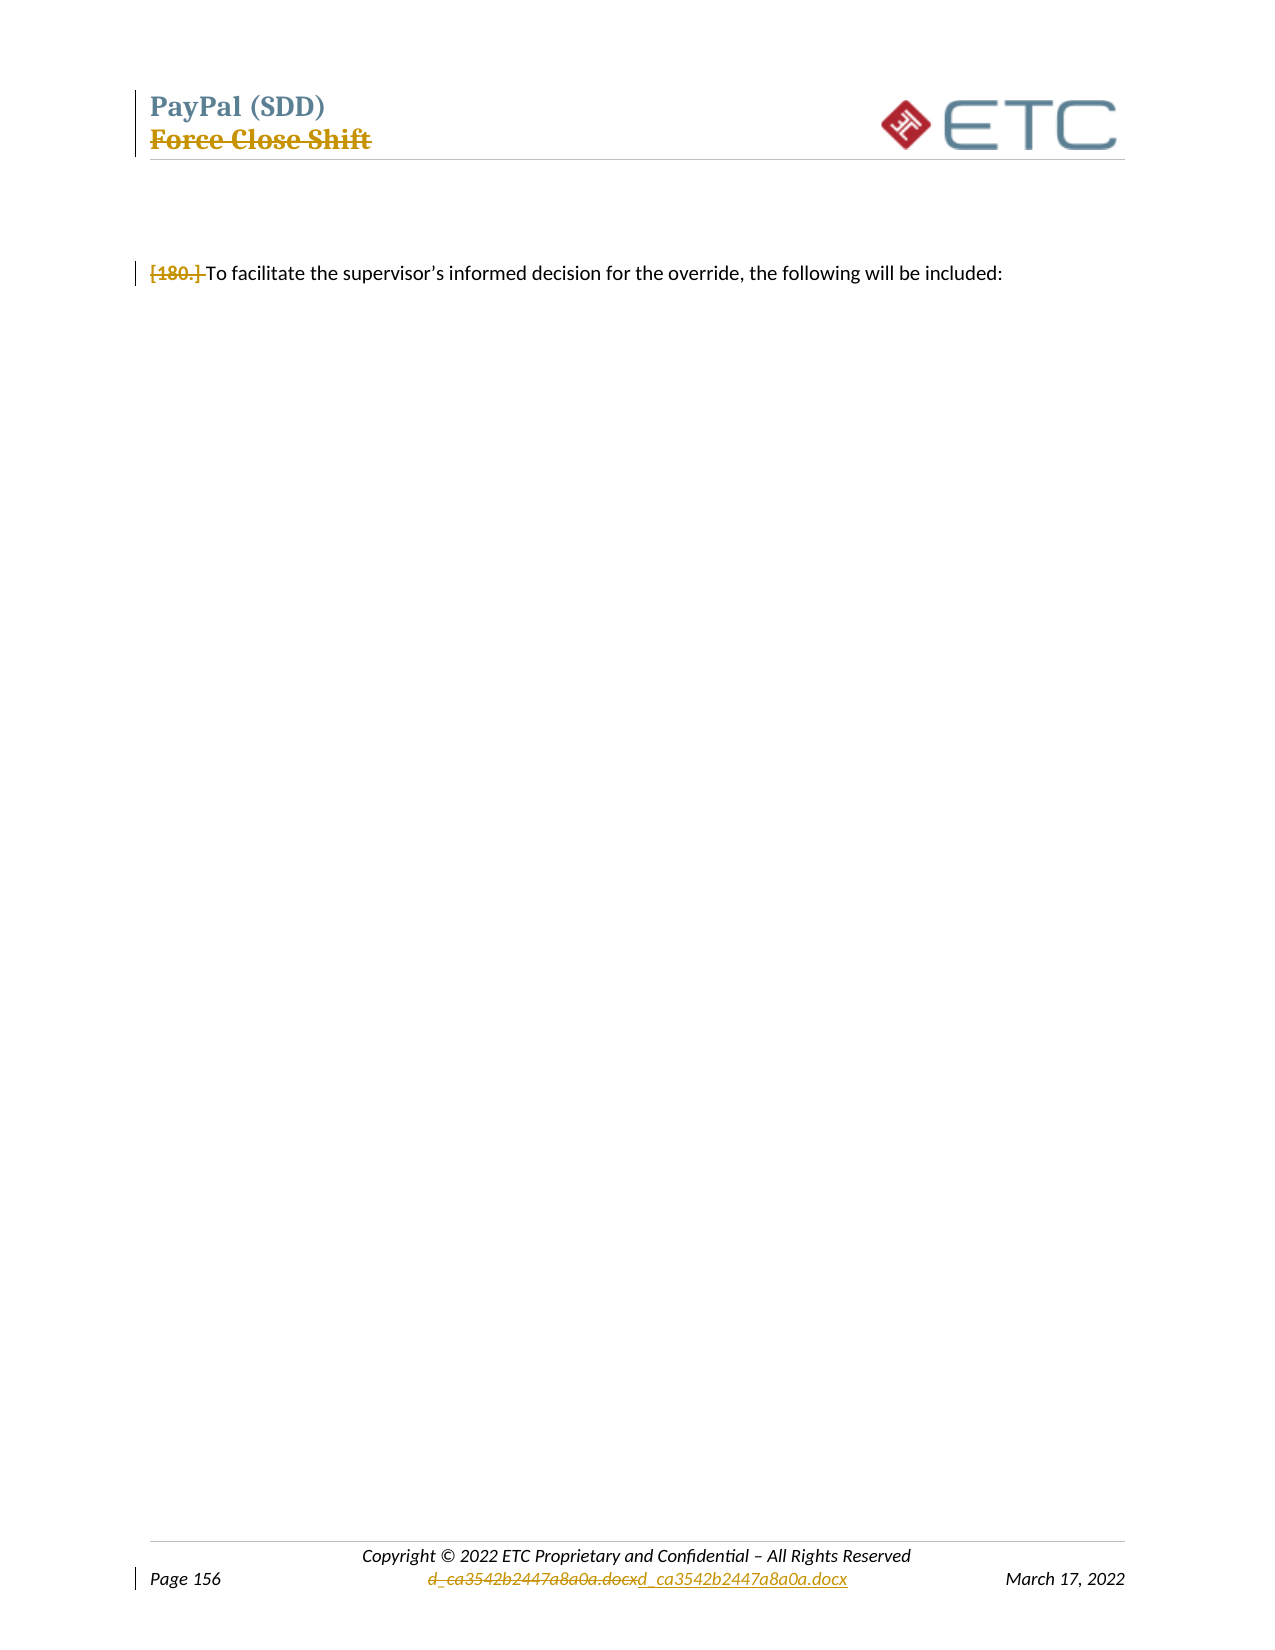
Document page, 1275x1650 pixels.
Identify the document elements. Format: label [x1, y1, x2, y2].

picture [881, 100, 1117, 150]
